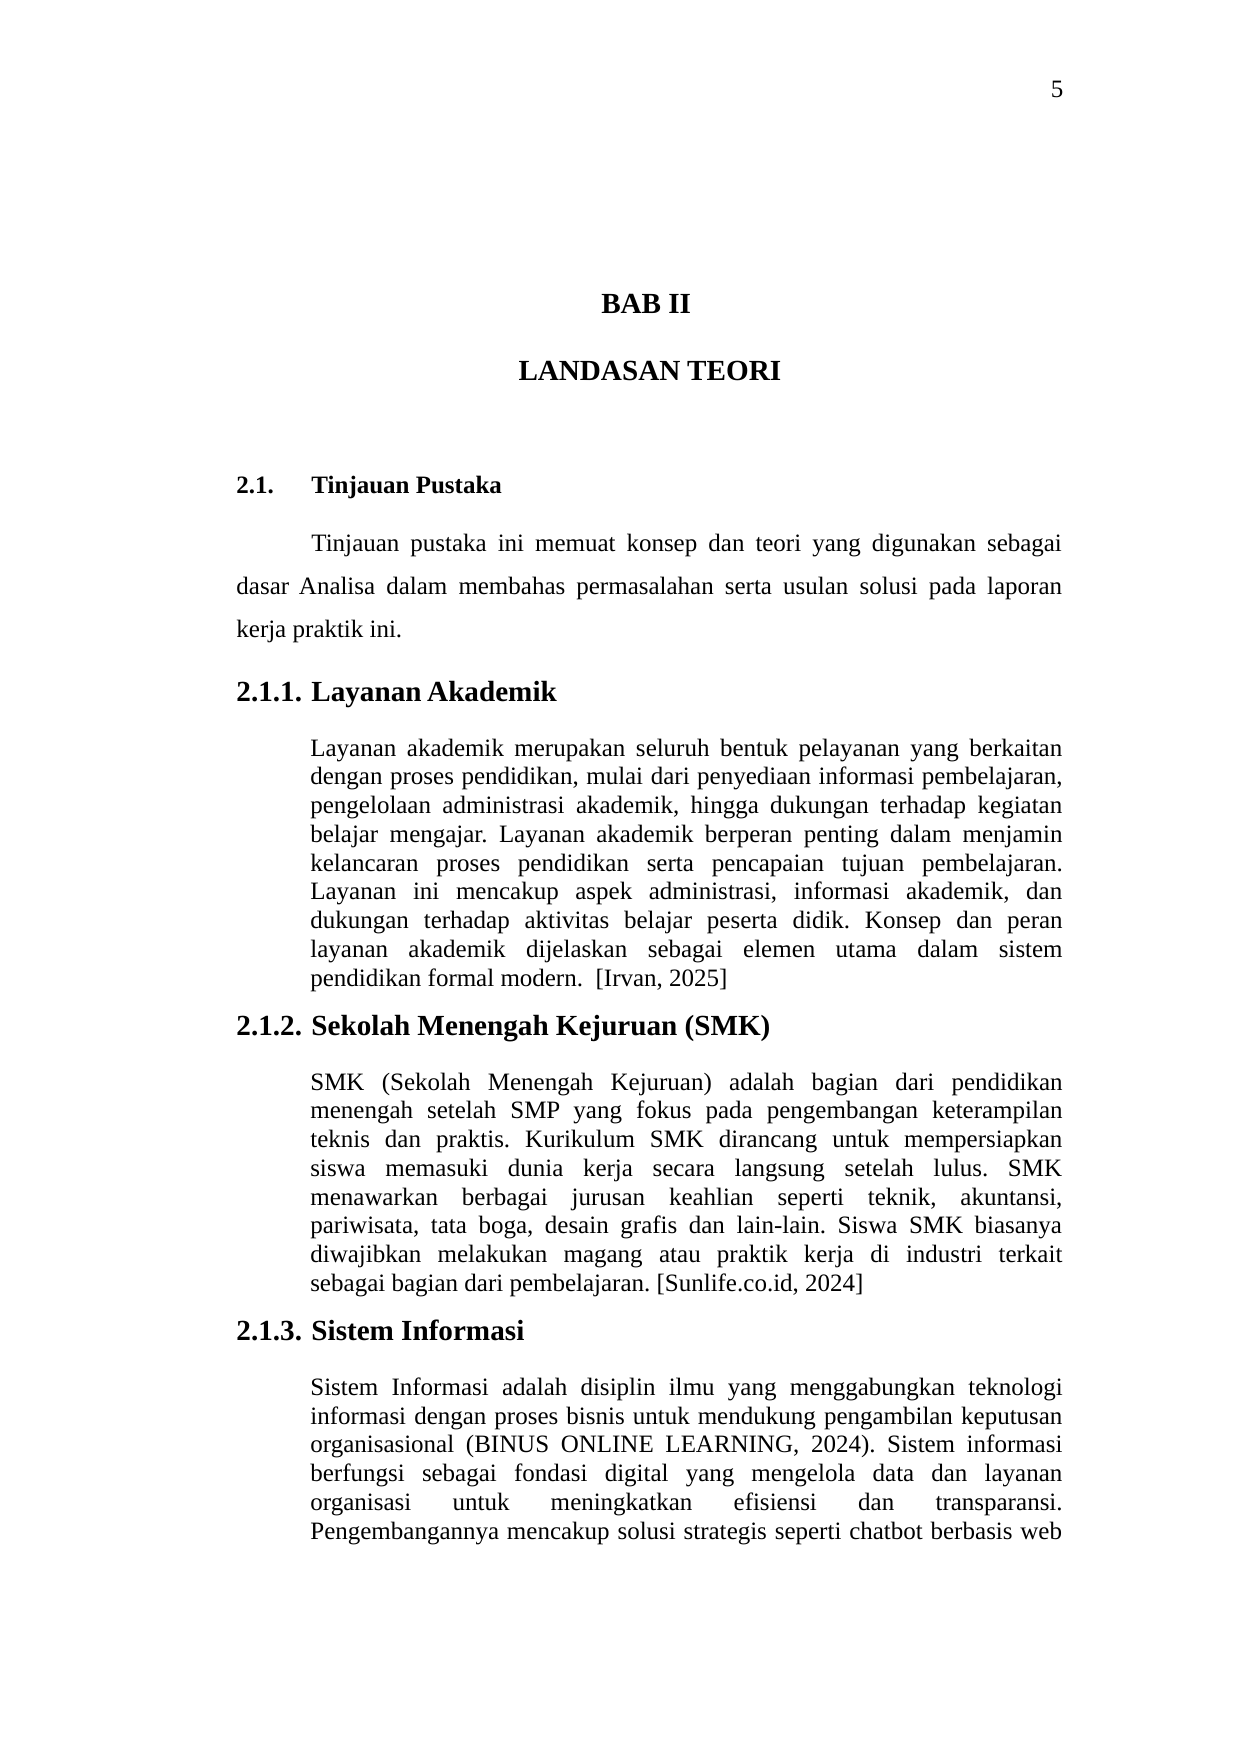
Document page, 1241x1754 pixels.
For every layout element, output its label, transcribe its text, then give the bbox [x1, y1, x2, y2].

text Layanan Akademik [236, 674, 1063, 707]
text Tinjauan pustaka ini memuat konsep dan teori yang digunakan sebagai dasar Analisa dalam membahas permasalahan serta usulan solusi pada laporan kerja praktik ini. [236, 528, 1063, 643]
subtitle BAB II LANDASAN TEORI [236, 286, 1063, 387]
text Sekolah Menengah Kejuruan (SMK) [236, 1008, 1063, 1042]
text Tinjauan Pustaka [236, 470, 1063, 499]
text SMK (Sekolah Menengah Kejuruan) adalah bagian dari pendidikan menengah setelah SMP yang fokus pada pengembangan keterampilan teknis dan praktis. Kurikulum SMK dirancang untuk mempersiapkan siswa memasuki dunia kerja secara langsung setelah lulus. SMK menawarkan berbagai jurusan keahlian seperti teknik, akuntansi, pariwisata, tata boga, desain grafis dan lain-lain. Siswa SMK biasanya diwajibkan melakukan magang atau praktik kerja di industri terkait sebagai bagian dari pembelajaran. [Sunlife.co.id, 2024] [310, 1067, 1063, 1297]
text Layanan akademik merupakan seluruh bentuk pelayanan yang berkaitan dengan proses pendidikan, mulai dari penyediaan informasi pembelajaran, pengelolaan administrasi akademik, hingga dukungan terhadap kegiatan belajar mengajar. Layanan akademik berperan penting dalam menjamin kelancaran proses pendidikan serta pencapaian tujuan pembelajaran. Layanan ini mencakup aspek administrasi, informasi akademik, dan dukungan terhadap aktivitas belajar peserta didik. Konsep dan peran layanan akademik dijelaskan sebagai elemen utama dalam sistem pendidikan formal modern. [Irvan, 2025] [310, 733, 1063, 991]
text Sistem Informasi [236, 1313, 1063, 1347]
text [310, 1372, 1063, 1544]
